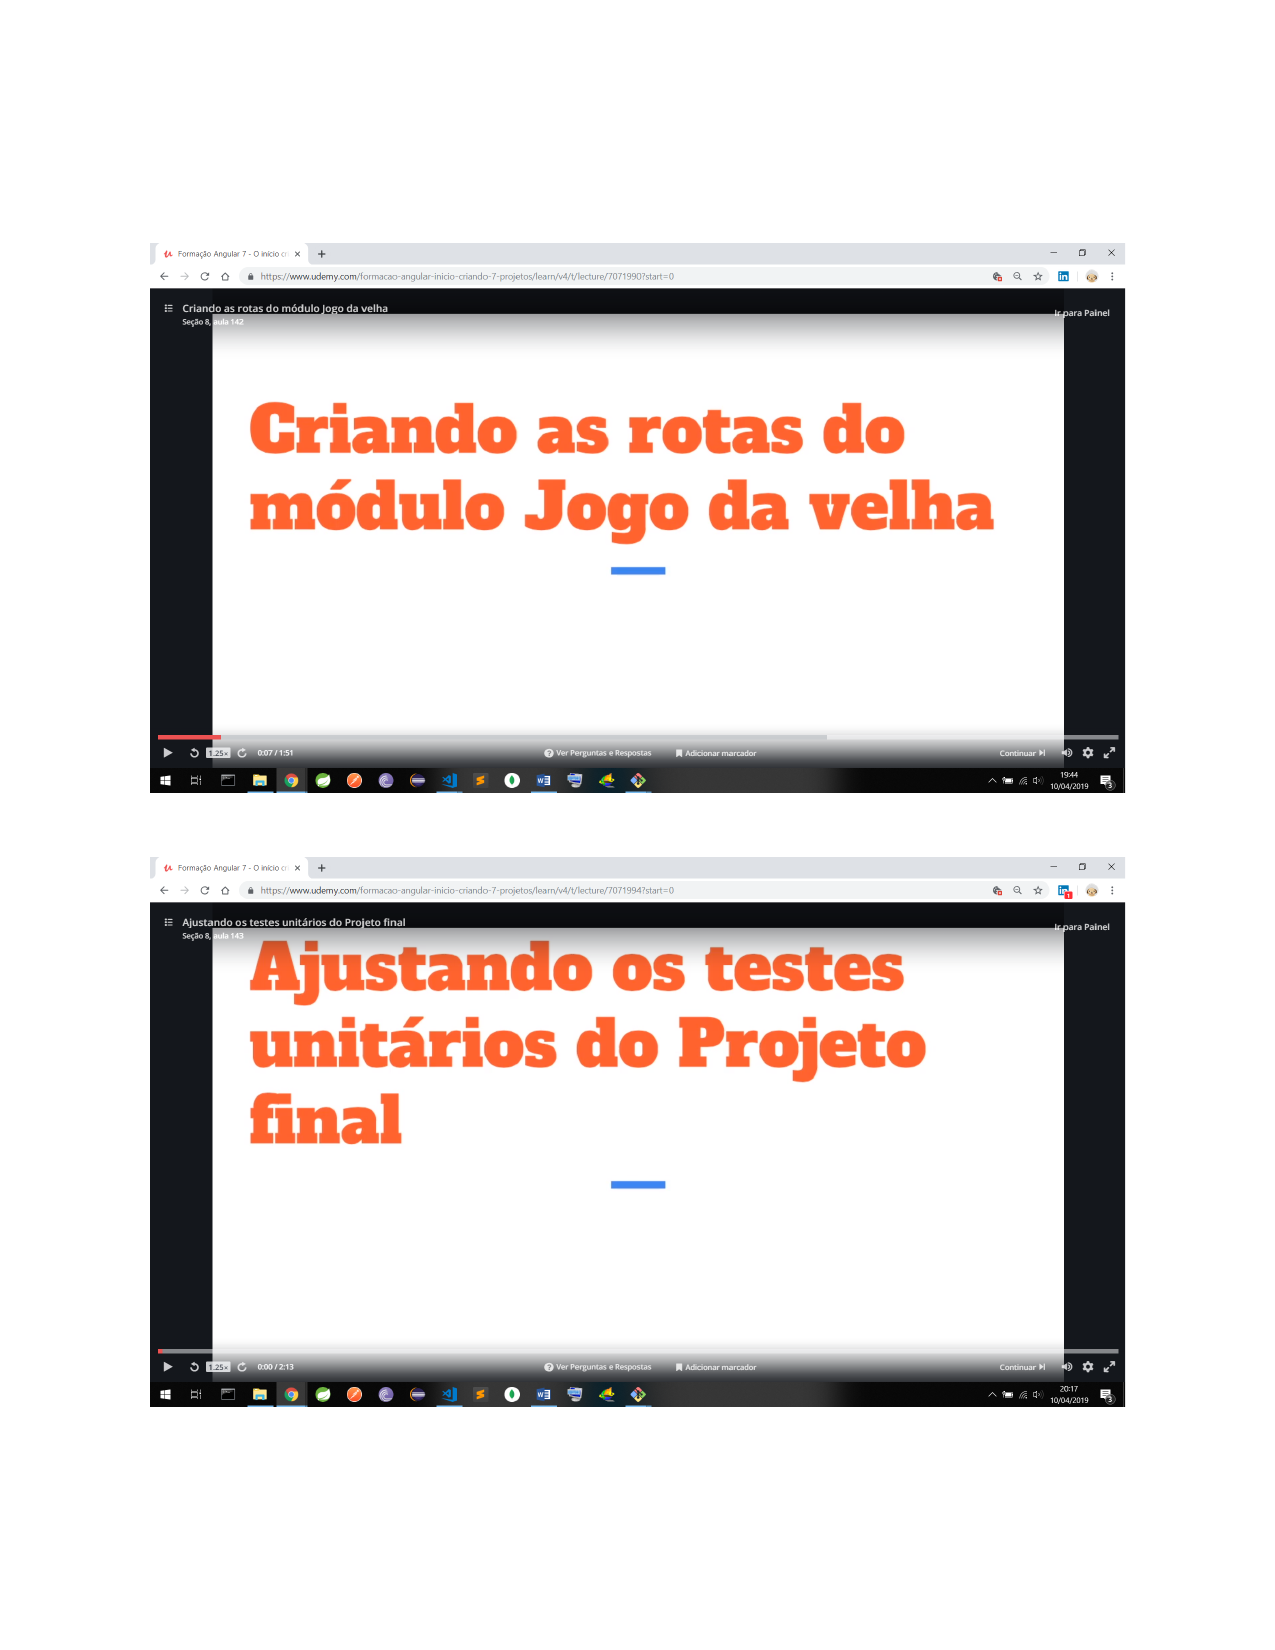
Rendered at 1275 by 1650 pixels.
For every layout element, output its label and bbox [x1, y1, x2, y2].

picture [150, 243, 1125, 793]
picture [150, 857, 1125, 1407]
